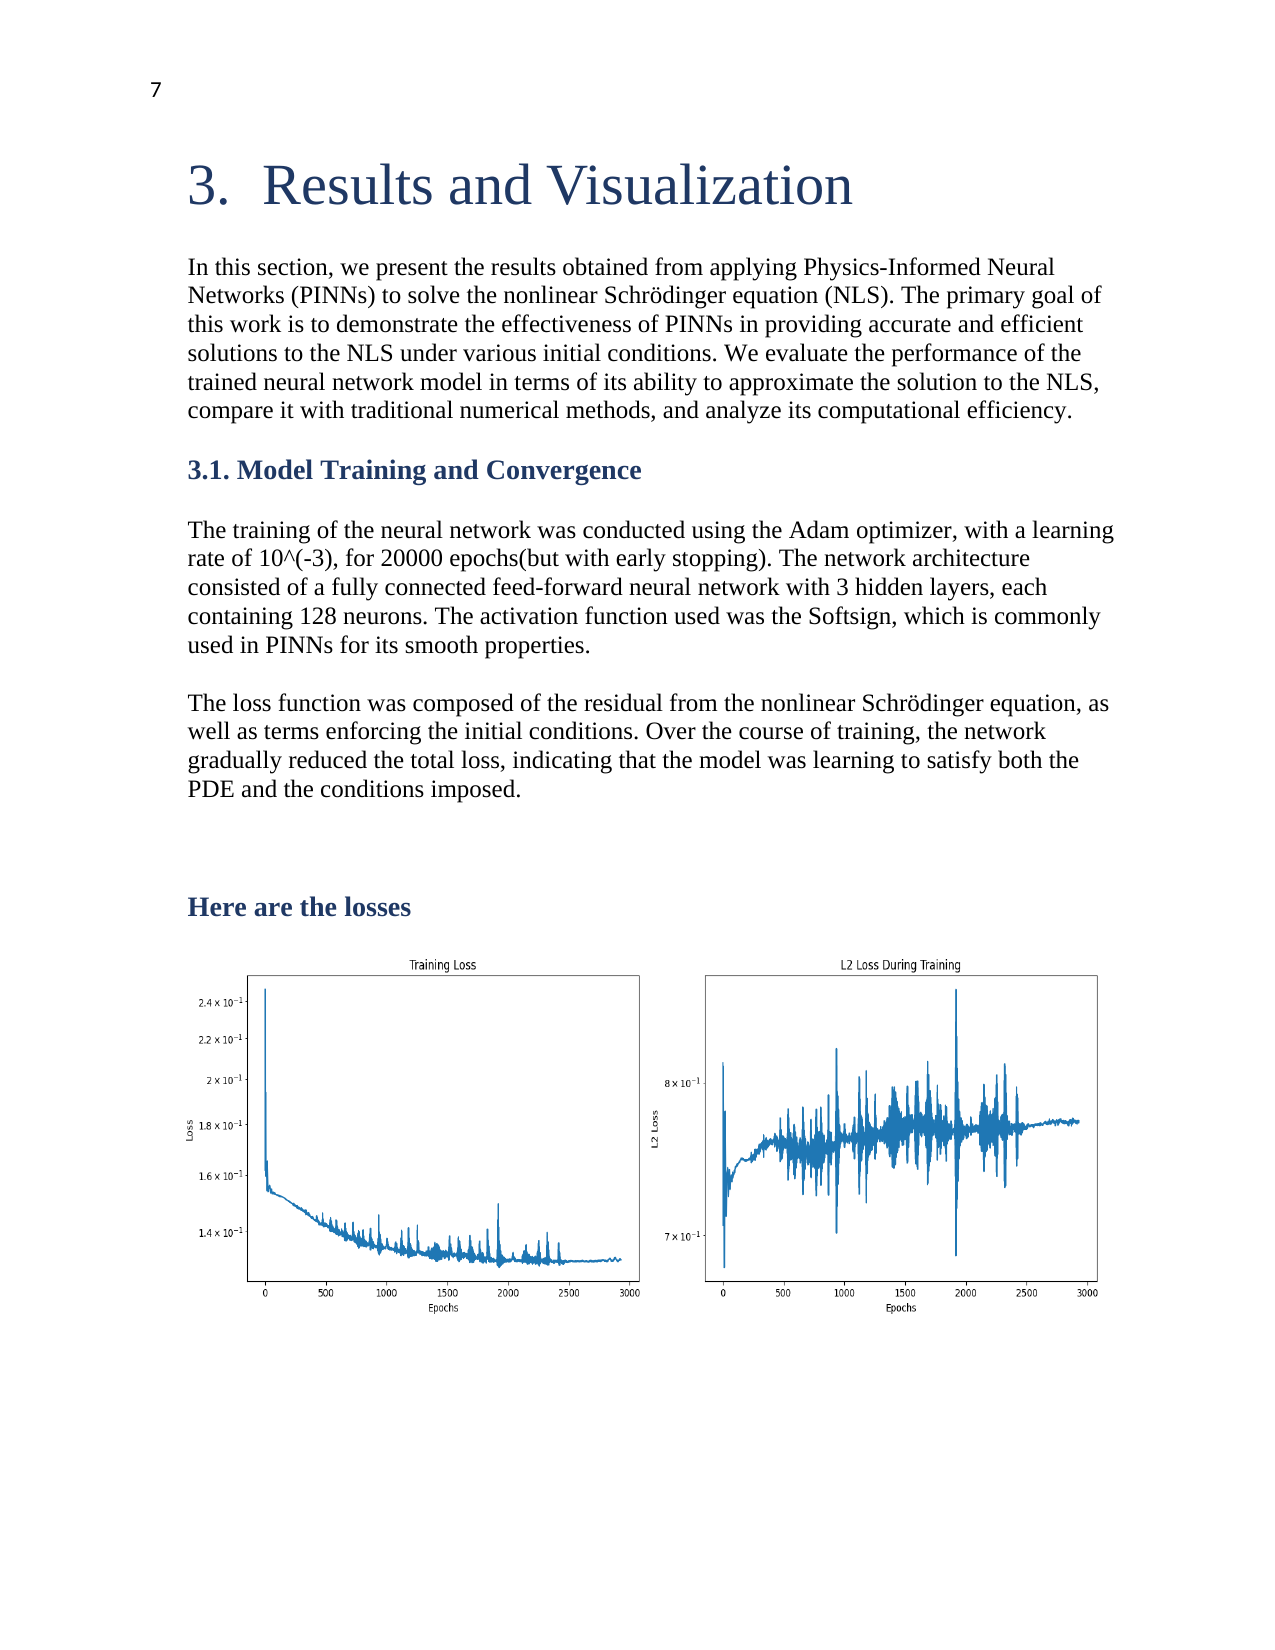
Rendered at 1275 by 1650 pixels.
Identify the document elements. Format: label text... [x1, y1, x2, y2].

text Here are the losses [187, 890, 1125, 922]
picture [179, 951, 1104, 1321]
text The training of the neural network was conducted using the Adam optimizer, with a learning rate of 10^(-3), for 20000 epochs(but with early stopping). The network architecture consisted of a fully connected feed-forward neural network with 3 hidden layers, each containing 128 neurons. The activation function used was the Softsign, which is commonly used in PINNs for its smooth properties. [187, 515, 1125, 658]
text The loss function was composed of the residual from the nonlinear Schrödinger equation, as well as terms enforcing the initial conditions. Over the course of training, the network gradually reduced the total loss, indicating that the model was learning to satisfy both the PDE and the conditions imposed. [187, 688, 1125, 803]
text 3.1. Model Training and Convergence [187, 453, 1125, 486]
list Results and Visualization [187, 150, 1125, 217]
text In this section, we present the results obtained from applying Physics-Informed Neural Networks (PINNs) to solve the nonlinear Schrödinger equation (NLS). The primary goal of this work is to demonstrate the effectiveness of PINNs in providing accurate and efficient solutions to the NLS under various initial conditions. We evaluate the performance of the trained neural network model in terms of its ability to approximate the solution to the NLS, compare it with traditional numerical methods, and analyze its computational efficiency. [187, 252, 1125, 424]
